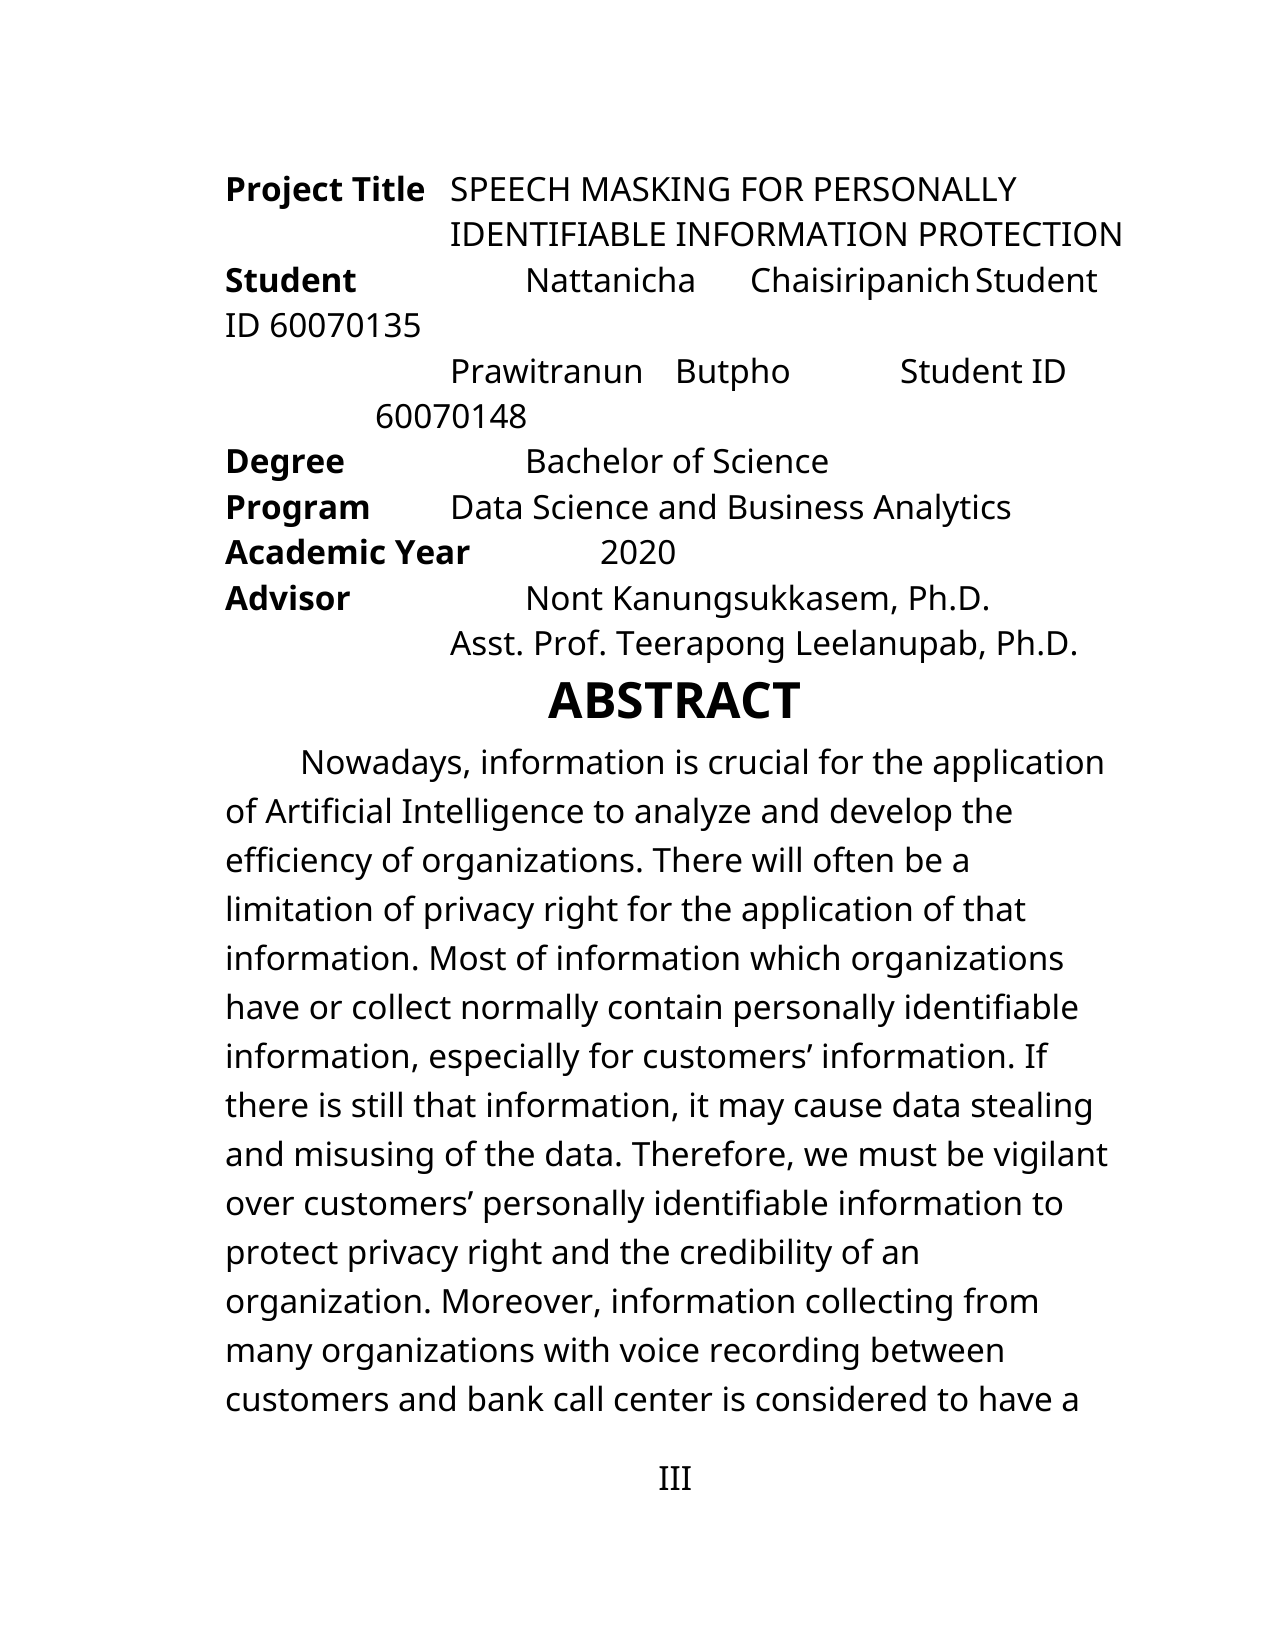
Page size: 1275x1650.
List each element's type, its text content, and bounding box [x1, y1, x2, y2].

text Prawitranun Butpho Student ID 60070148 [375, 347, 1125, 438]
text Student Nattanicha Chaisiripanich Student ID 60070135 [225, 257, 1125, 347]
text Degree Bachelor of Science [225, 438, 1125, 484]
text Academic Year 2020 [225, 529, 1125, 574]
text Asst. Prof. Teerapong Leelanupab, Ph.D. [225, 620, 1125, 665]
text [225, 739, 1125, 1421]
text Project Title SPEECH MASKING FOR PERSONALLY IDENTIFIABLE INFORMATION PROTECTION [225, 166, 1125, 257]
text Program Data Science and Business Analytics [225, 484, 1125, 529]
text ABSTRACT [225, 665, 1125, 733]
text Advisor Nont Kanungsukkasem, Ph.D. [225, 574, 1125, 620]
